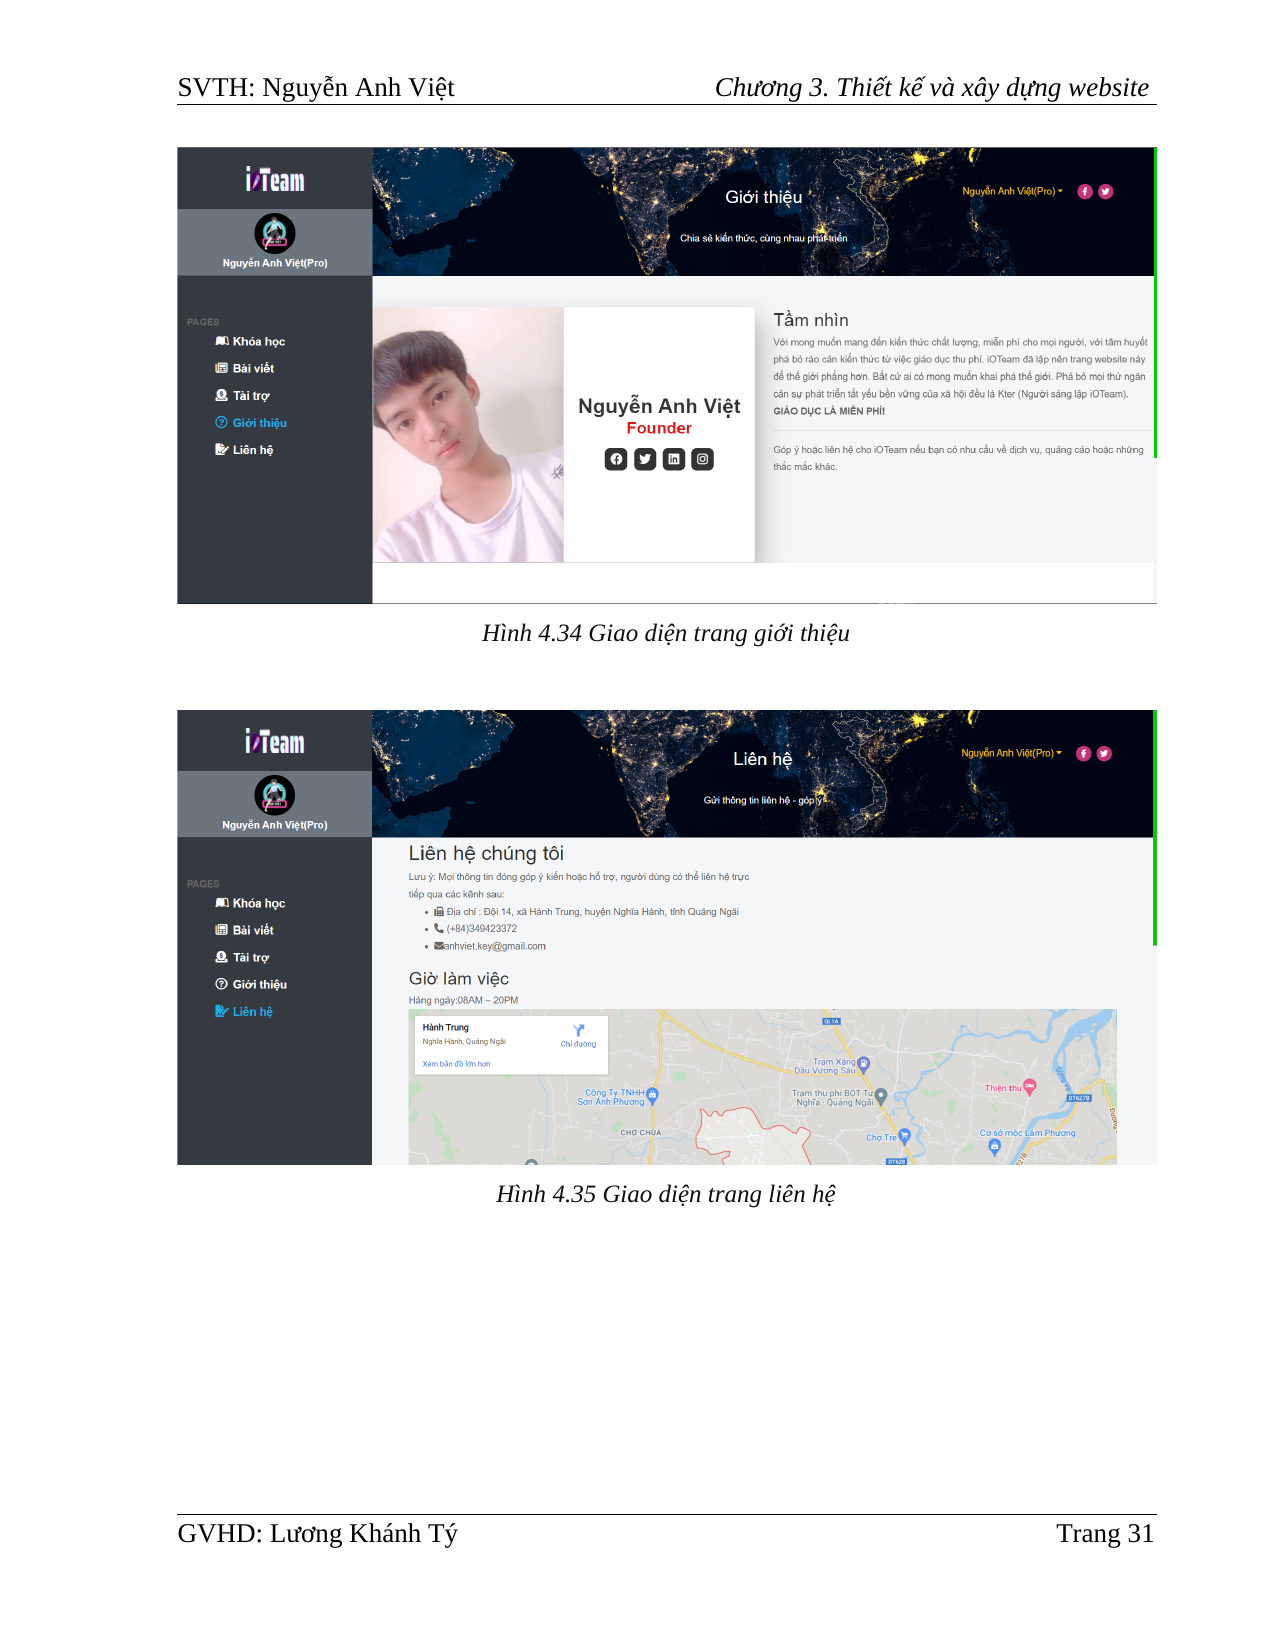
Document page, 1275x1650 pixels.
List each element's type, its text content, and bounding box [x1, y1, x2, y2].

picture [177, 147, 1157, 604]
picture [177, 710, 1157, 1165]
